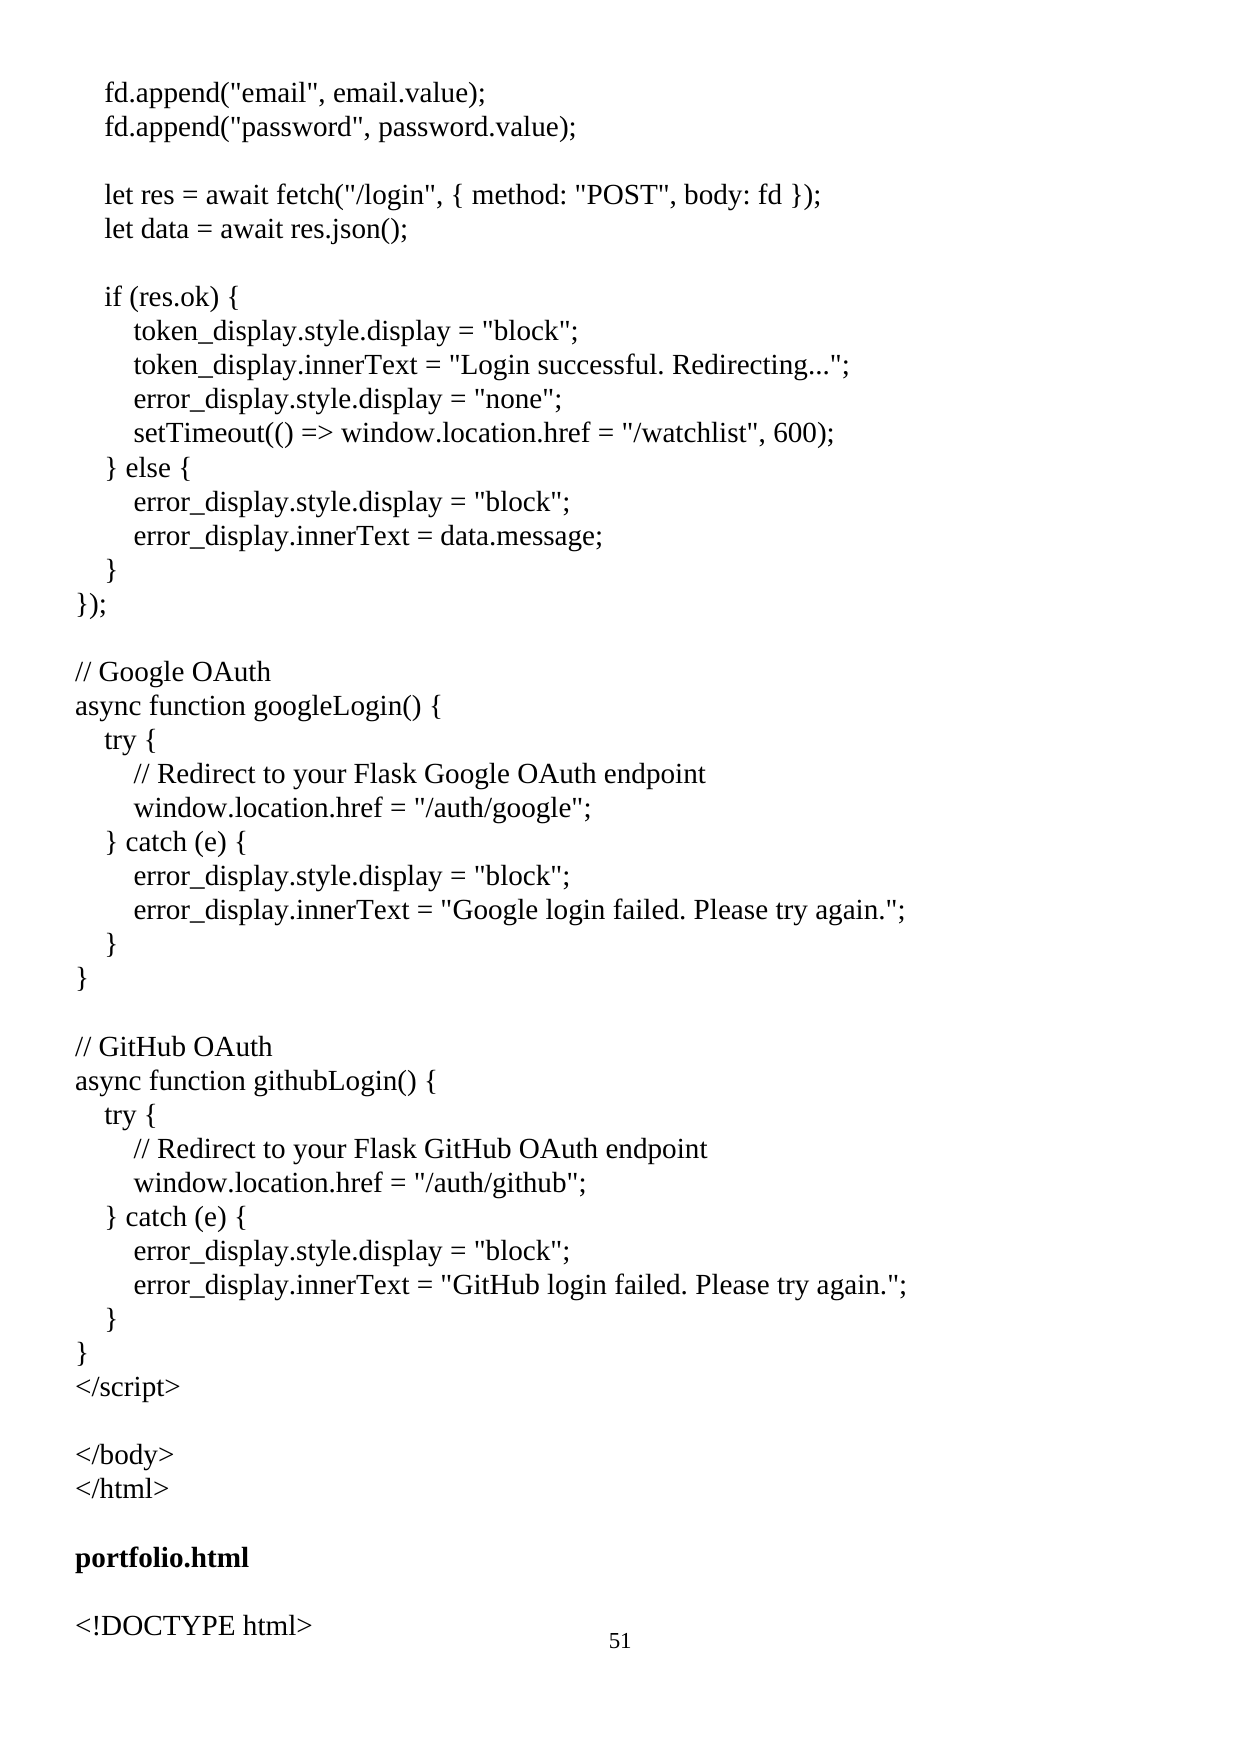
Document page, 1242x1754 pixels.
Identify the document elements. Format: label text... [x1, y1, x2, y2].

text error_display.innerText = "Google login failed. Please try again."; [75, 892, 1167, 926]
text error_display.style.display = "none"; [75, 382, 1167, 415]
text fd.append("password", password.value); [75, 109, 1167, 143]
text error_display.innerText = "GitHub login failed. Please try again."; [75, 1267, 1167, 1301]
text fd.append("email", email.value); [75, 75, 1167, 108]
text } [75, 1335, 1167, 1369]
text try { [75, 1097, 1167, 1130]
text setTimeout(() => window.location.href = "/watchlist", 600); [75, 416, 1167, 449]
text </script> [75, 1369, 1167, 1403]
text // Redirect to your Flask Google OAuth endpoint [75, 756, 1167, 790]
text </body> [75, 1437, 1167, 1471]
text }); [75, 586, 1167, 619]
text // Redirect to your Flask GitHub OAuth endpoint [75, 1131, 1167, 1164]
text } [75, 961, 1167, 994]
text } [75, 927, 1167, 960]
text } catch (e) { [75, 824, 1167, 858]
text error_display.innerText = data.message; [75, 518, 1167, 551]
text <!DOCTYPE html> [75, 1608, 1167, 1641]
text let res = await fetch("/login", { method: "POST", body: fd }); [75, 177, 1167, 211]
text let data = await res.json(); [75, 211, 1167, 245]
text } catch (e) { [75, 1199, 1167, 1233]
text window.location.href = "/auth/github"; [75, 1165, 1167, 1198]
text } [75, 1301, 1167, 1335]
text error_display.style.display = "block"; [75, 1233, 1167, 1267]
text // GitHub OAuth [75, 1029, 1167, 1062]
text if (res.ok) { [75, 279, 1167, 313]
text } [75, 552, 1167, 585]
text error_display.style.display = "block"; [75, 858, 1167, 892]
text async function googleLogin() { [75, 688, 1167, 722]
text token_display.innerText = "Login successful. Redirecting..."; [75, 347, 1167, 381]
text portfolio.html [75, 1540, 1167, 1573]
text } else { [75, 450, 1167, 483]
text // Google OAuth [75, 654, 1167, 688]
text window.location.href = "/auth/google"; [75, 790, 1167, 824]
text async function githubLogin() { [75, 1063, 1167, 1096]
text token_display.style.display = "block"; [75, 313, 1167, 347]
text error_display.style.display = "block"; [75, 484, 1167, 517]
text try { [75, 722, 1167, 756]
text </html> [75, 1472, 1167, 1505]
